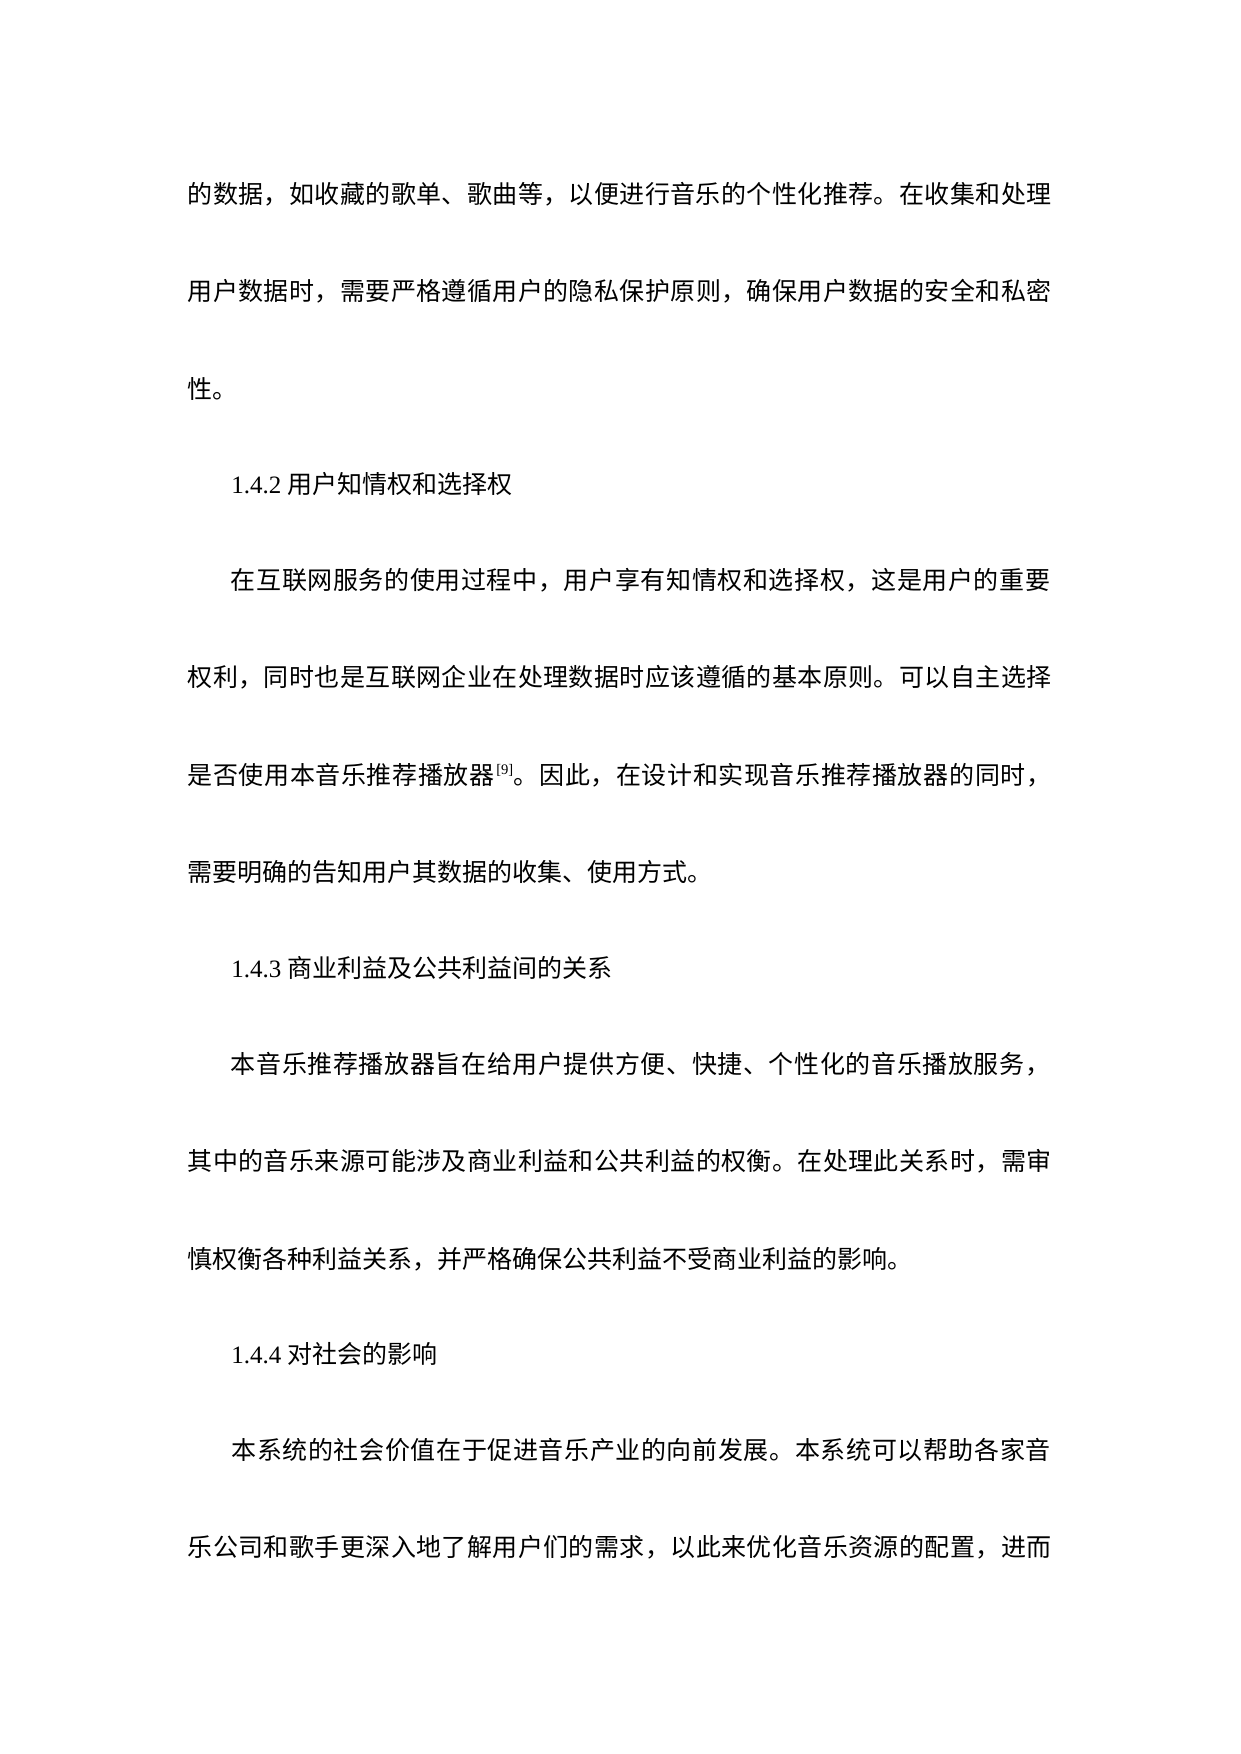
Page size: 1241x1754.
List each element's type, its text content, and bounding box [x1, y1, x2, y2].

text 本音乐推荐播放器旨在给用户提供方便、快捷、个性化的音乐播放服务，其中的音乐来源可能涉及商业利益和公共利益的权衡。在处理此关系时，需审慎权衡各种利益关系，并严格确保公共利益不受商业利益的影响。 [187, 1030, 1053, 1290]
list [187, 160, 1053, 420]
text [187, 1416, 1053, 1578]
text 在互联网服务的使用过程中，用户享有知情权和选择权，这是用户的重要权利，同时也是互联网企业在处理数据时应该遵循的基本原则。可以自主选择是否使用本音乐推荐播放器[9]。因此，在设计和实现音乐推荐播放器的同时，需要明确的告知用户其数据的收集、使用方式。 [187, 546, 1053, 903]
text 1.4.3 商业利益及公共利益间的关系 [212, 934, 1028, 999]
text 1.4.4 对社会的影响 [212, 1320, 1028, 1385]
text 1.4.2 用户知情权和选择权 [212, 450, 1028, 515]
